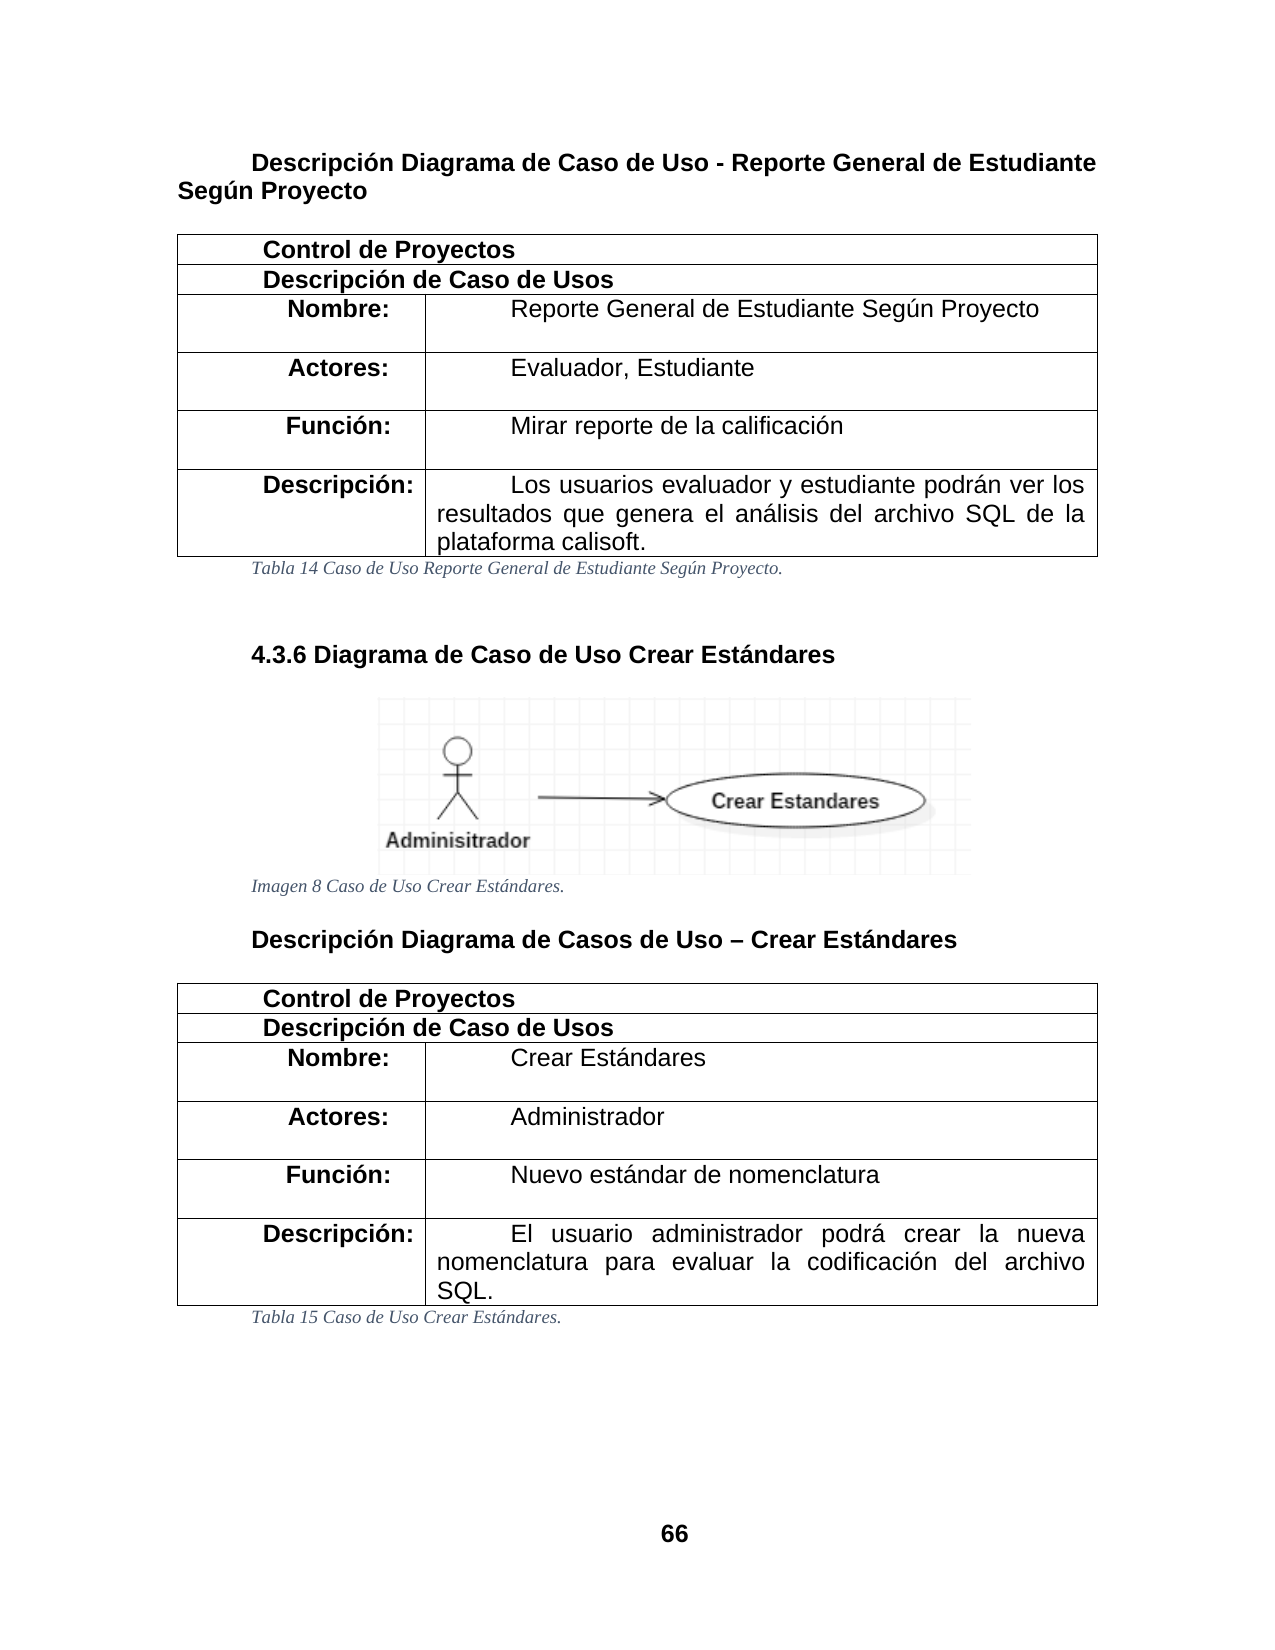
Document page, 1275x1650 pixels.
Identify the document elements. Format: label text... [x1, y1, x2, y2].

table_cell Descripción de Caso de Usos [178, 1014, 1097, 1042]
picture [377, 697, 972, 875]
table_cell Mirar reporte de la calificación [426, 411, 1097, 469]
text Descripción Diagrama de Casos de Uso – Crear Estándares [177, 925, 1098, 954]
table_cell Administrador [426, 1102, 1097, 1159]
table_cell Actores: [178, 353, 425, 410]
table_header Control de Proyectos [178, 235, 1097, 264]
text Descripción Diagrama de Caso de Uso - Reporte General de Estudiante Según Proyecto [177, 148, 1098, 205]
table_cell Función: [178, 411, 425, 469]
table_cell Nombre: [178, 295, 425, 352]
text Tabla 14 Caso de Uso Reporte General de Estudiante Según Proyecto. [177, 557, 1098, 579]
table_cell Descripción: [178, 470, 425, 556]
table_cell Nombre: [178, 1043, 425, 1101]
subtitle 4.3.6 Diagrama de Caso de Uso Crear Estándares [177, 640, 1098, 669]
table_cell El usuario administrador podrá crear la nueva nomenclatura para evaluar la codificación del archivo SQL. [426, 1219, 1097, 1305]
table_cell Descripción de Caso de Usos [178, 265, 1097, 293]
table_cell Actores: [178, 1102, 425, 1159]
table_cell Reporte General de Estudiante Según Proyecto [426, 295, 1097, 352]
text Imagen 8 Caso de Uso Crear Estándares. [177, 875, 1098, 896]
table_cell Crear Estándares [426, 1043, 1097, 1101]
table_cell Nuevo estándar de nomenclatura [426, 1160, 1097, 1217]
table_header Control de Proyectos [178, 984, 1097, 1012]
text Tabla 15 Caso de Uso Crear Estándares. [177, 1306, 1098, 1327]
table_cell Los usuarios evaluador y estudiante podrán ver los resultados que genera el análisis del archivo SQL de la plataforma calisoft. [426, 470, 1097, 556]
table_cell Función: [178, 1160, 425, 1217]
table_cell Evaluador, Estudiante [426, 353, 1097, 410]
table_cell Descripción: [178, 1219, 425, 1305]
